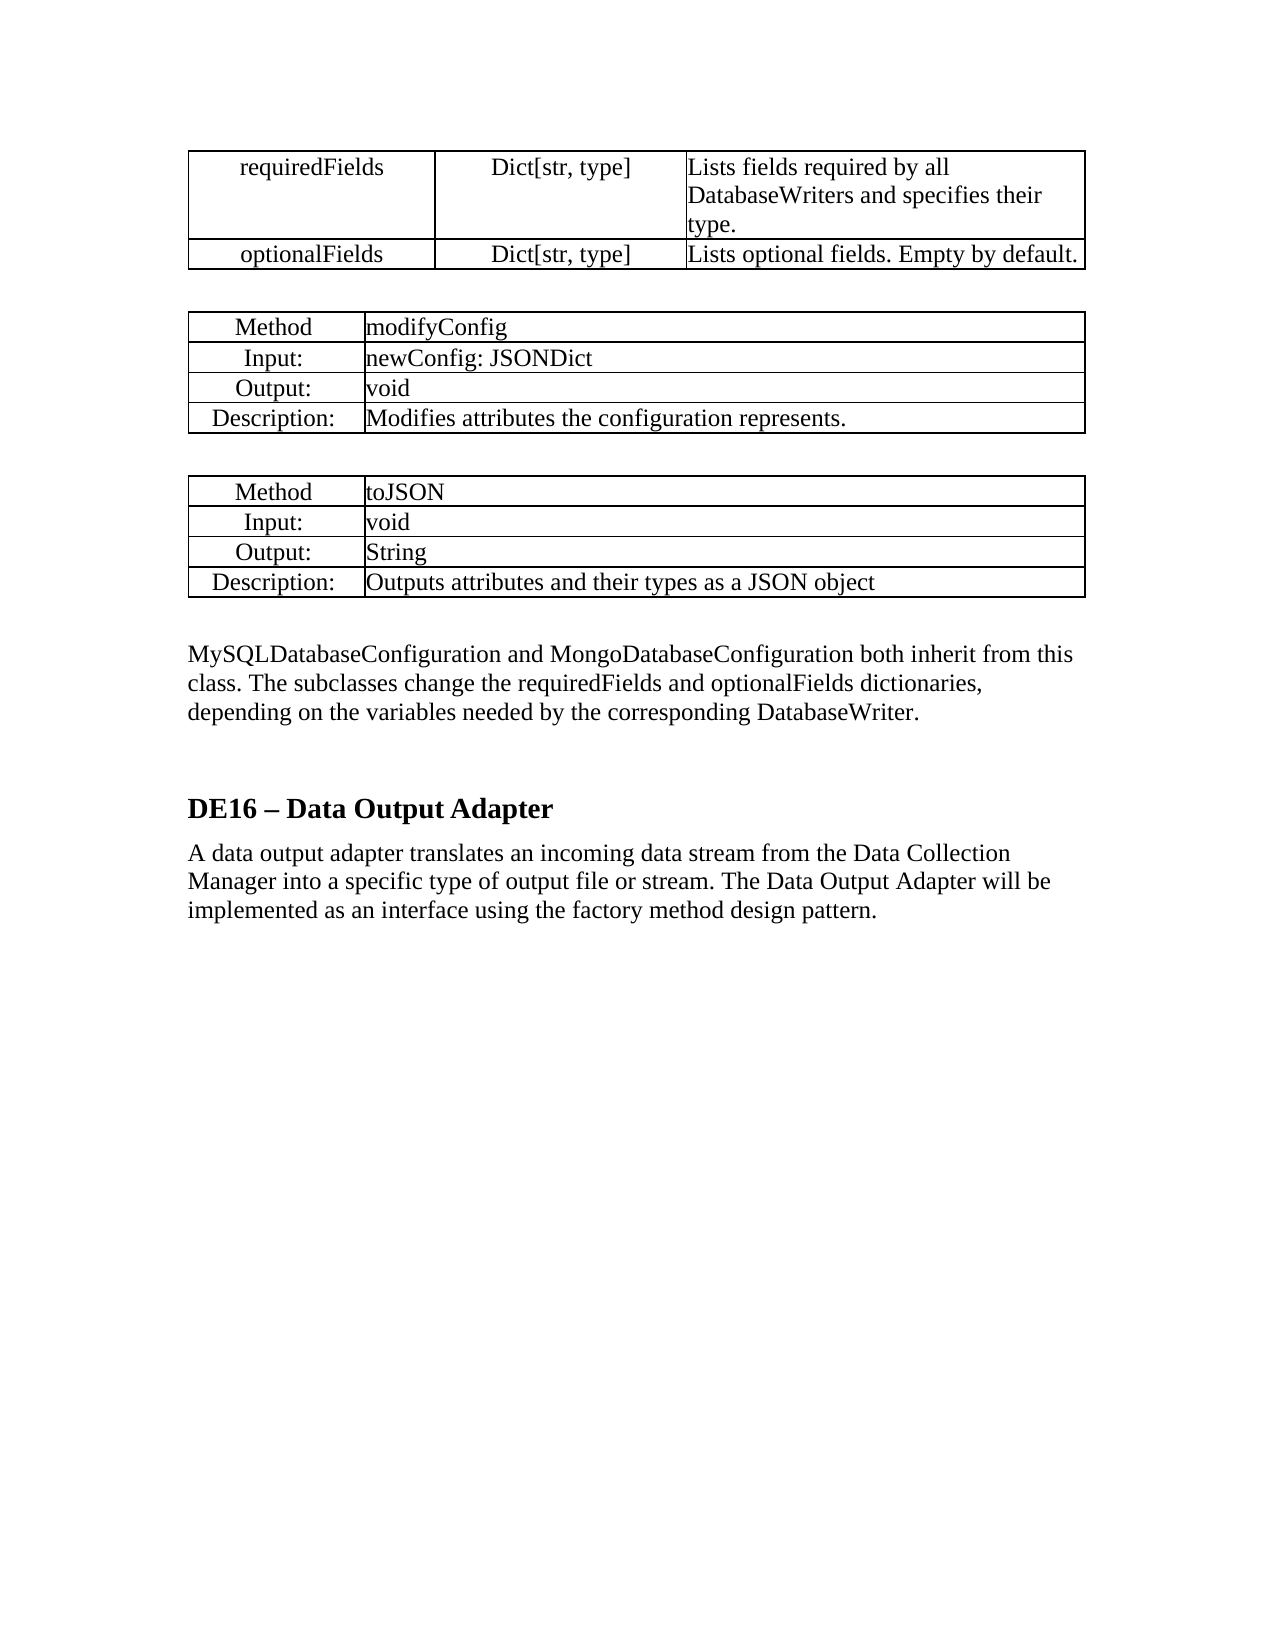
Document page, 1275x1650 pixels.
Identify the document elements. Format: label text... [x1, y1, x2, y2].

table_cell optionalFields [189, 240, 434, 268]
table_header toJSON [366, 477, 1084, 505]
table_cell Input: [189, 343, 364, 372]
table_cell Description: [189, 568, 364, 596]
table_cell newConfig: JSONDict [366, 343, 1084, 372]
table_cell Lists optional fields. Empty by default. [687, 240, 1084, 268]
table_cell String [366, 537, 1084, 566]
table_cell Output: [189, 373, 364, 402]
table_cell Input: [189, 507, 364, 536]
table_cell Description: [189, 403, 364, 432]
table_cell void [366, 373, 1084, 402]
subtitle DE16 – Data Output Adapter [187, 792, 1087, 825]
table_header Method [189, 313, 364, 341]
table_cell Lists fields required by all DatabaseWriters and specifies their type. [687, 152, 1084, 238]
table_cell Outputs attributes and their types as a JSON object [366, 568, 1084, 596]
table_cell Output: [189, 537, 364, 566]
table_cell Dict[str, type] [436, 152, 686, 238]
table_cell Dict[str, type] [436, 240, 686, 268]
table_header modifyConfig [366, 313, 1084, 341]
table_cell void [366, 507, 1084, 536]
text MySQLDatabaseConfiguration and MongoDatabaseConfiguration both inherit from this class. The subclasses change the requiredFields and optionalFields dictionaries, depending on the variables needed by the corresponding DatabaseWriter. [187, 639, 1087, 725]
text A data output adapter translates an incoming data stream from the Data Collection Manager into a specific type of output file or stream. The Data Output Adapter will be implemented as an interface using the factory method design pattern. [187, 838, 1087, 924]
table_cell requiredFields [189, 152, 434, 238]
table_header Method [189, 477, 364, 505]
table_cell Modifies attributes the configuration represents. [366, 403, 1084, 432]
